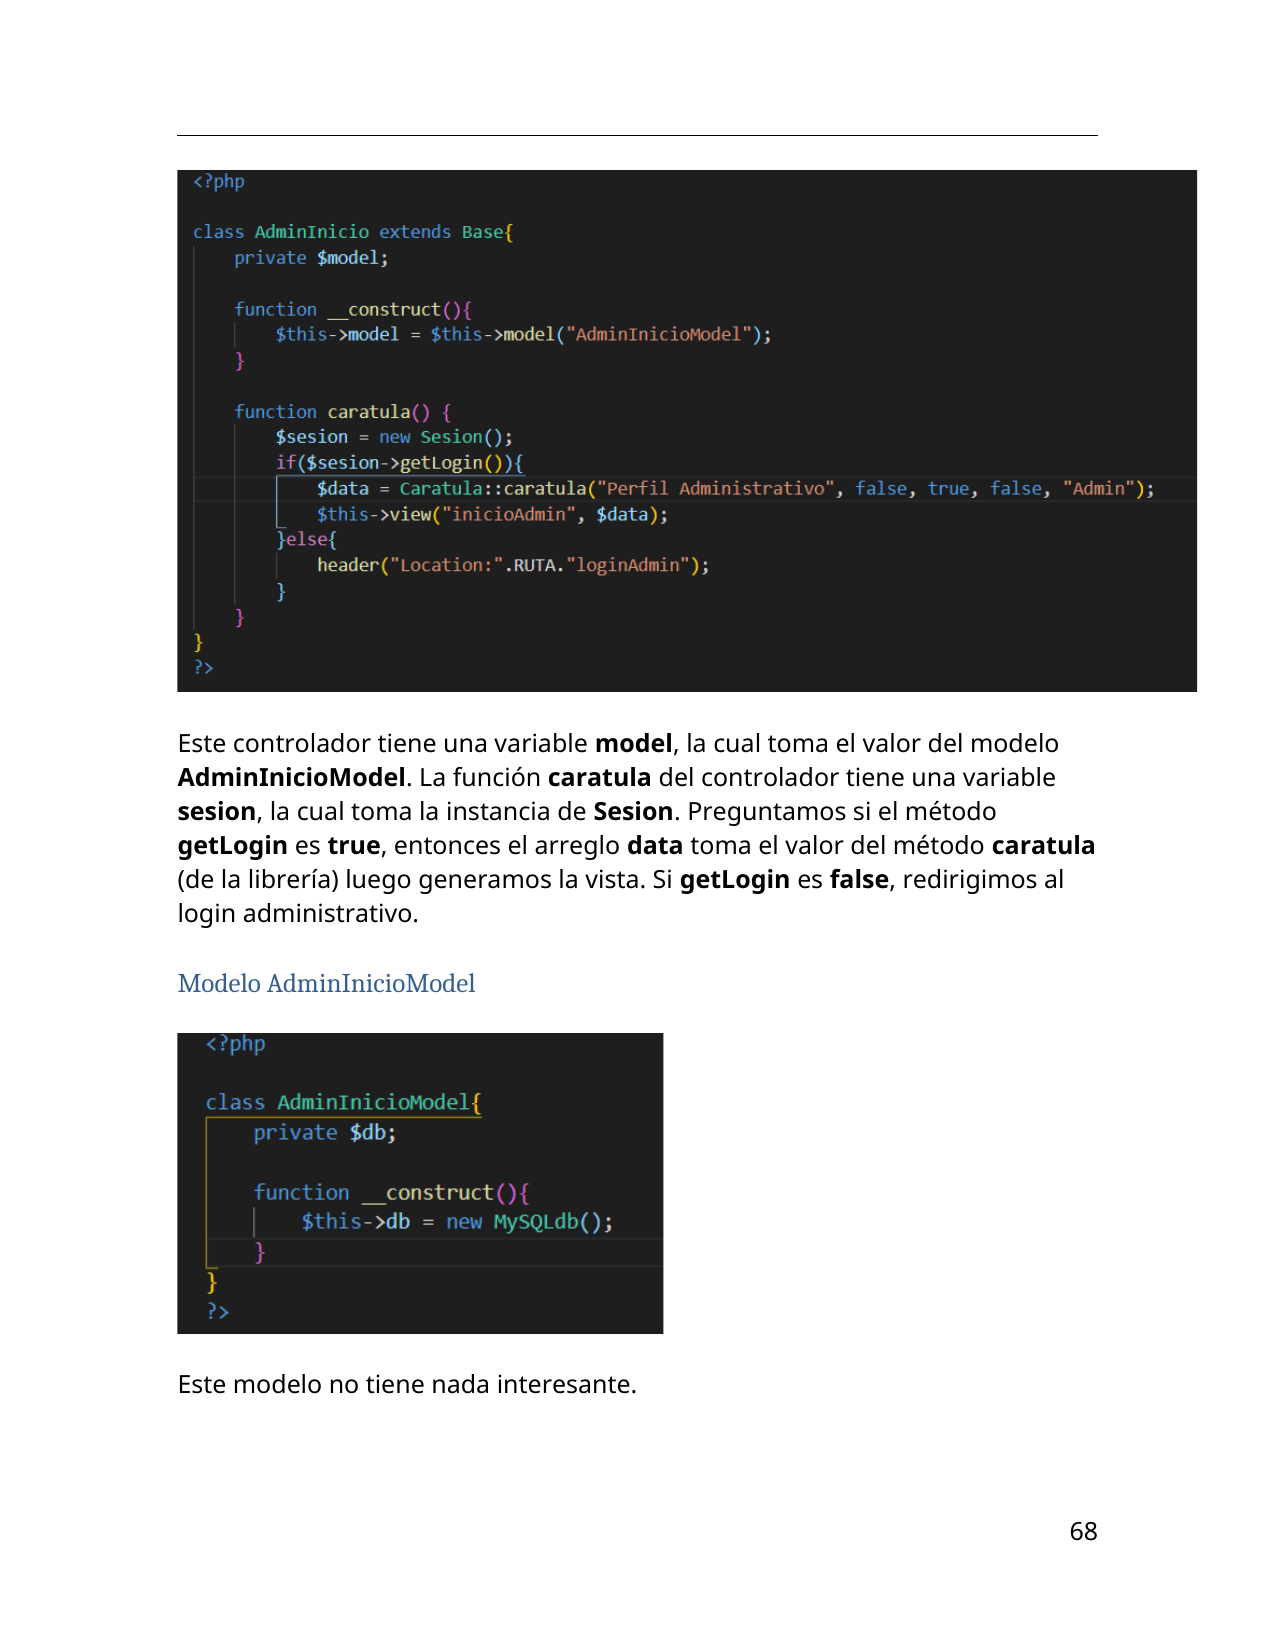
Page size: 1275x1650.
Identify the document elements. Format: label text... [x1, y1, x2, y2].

text Este modelo no tiene nada interesante. [177, 1367, 1098, 1401]
subtitle Modelo AdminInicioModel [177, 968, 1098, 999]
picture [177, 1033, 666, 1334]
picture [177, 170, 1198, 692]
text Este controlador tiene una variable model, la cual toma el valor del modelo AdminInicioModel. La función caratula del controlador tiene una variable sesion, la cual toma la instancia de Sesion. Preguntamos si el método getLogin es true, entonces el arreglo data toma el valor del método caratula (de la librería) luego generamos la vista. Si getLogin es false, redirigimos al login administrativo. [177, 725, 1098, 930]
